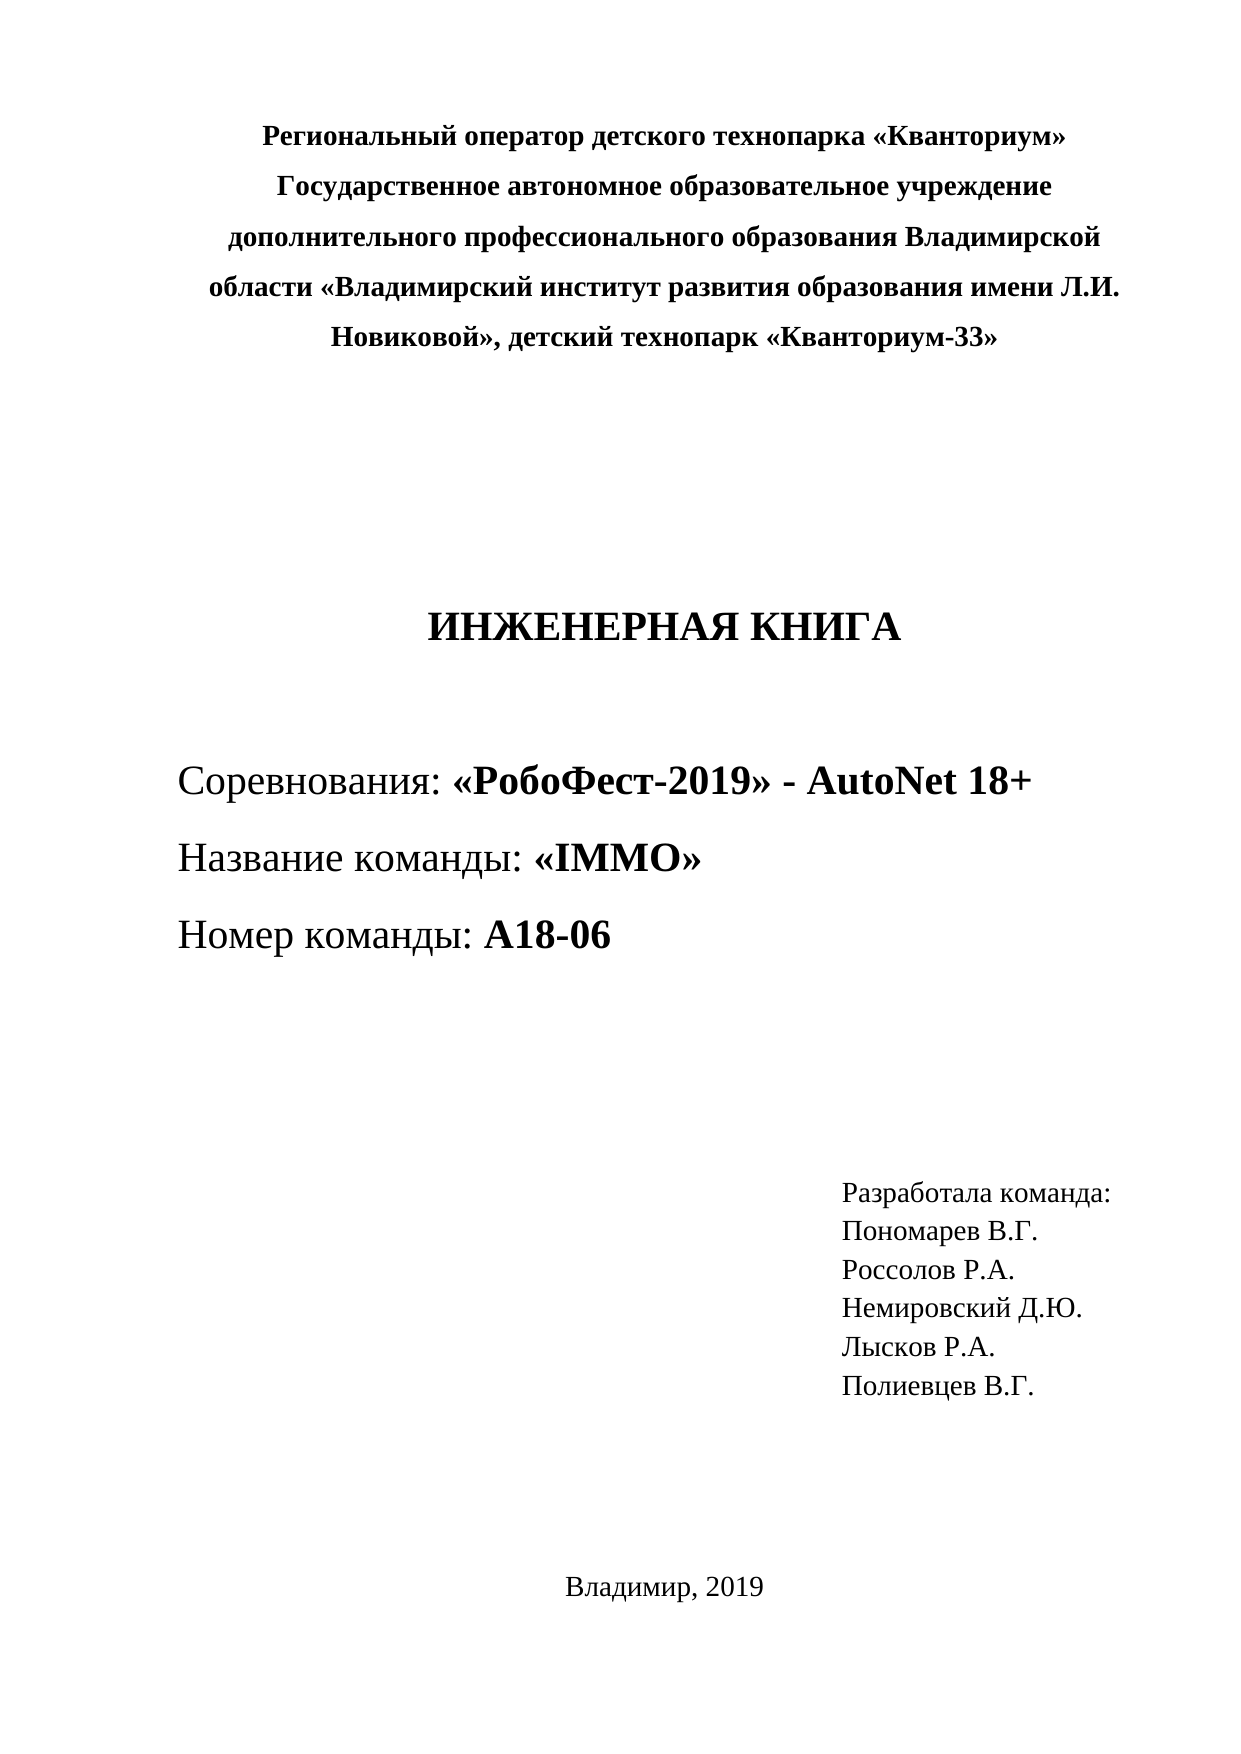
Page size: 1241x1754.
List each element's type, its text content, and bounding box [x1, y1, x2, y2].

text Россолов Р.А. [842, 1252, 1152, 1286]
text Лысков Р.А. [842, 1329, 1152, 1363]
text Полиевцев В.Г. [842, 1368, 1152, 1401]
text Разработала команда: [842, 1175, 1152, 1208]
text Немировский Д.Ю. [842, 1291, 1152, 1324]
text Региональный оператор детского технопарка «Кванториум» Государственное автономное образовательное учреждение дополнительного профессионального образования Владимирской области «Владимирский институт развития образования имени Л.И. Новиковой», детский технопарк «Кванториум-33» [177, 118, 1152, 353]
text ИНЖЕНЕРНАЯ КНИГА [177, 601, 1152, 649]
text Владимир, 2019 [177, 1569, 1152, 1603]
text Номер команды: А18-06 [177, 910, 1152, 958]
text Название команды: «IMMO» [177, 833, 1152, 881]
text Соревнования: «РобоФест-2019» - AutoNet 18+ [177, 756, 1152, 803]
text Пономарев В.Г. [842, 1213, 1152, 1247]
